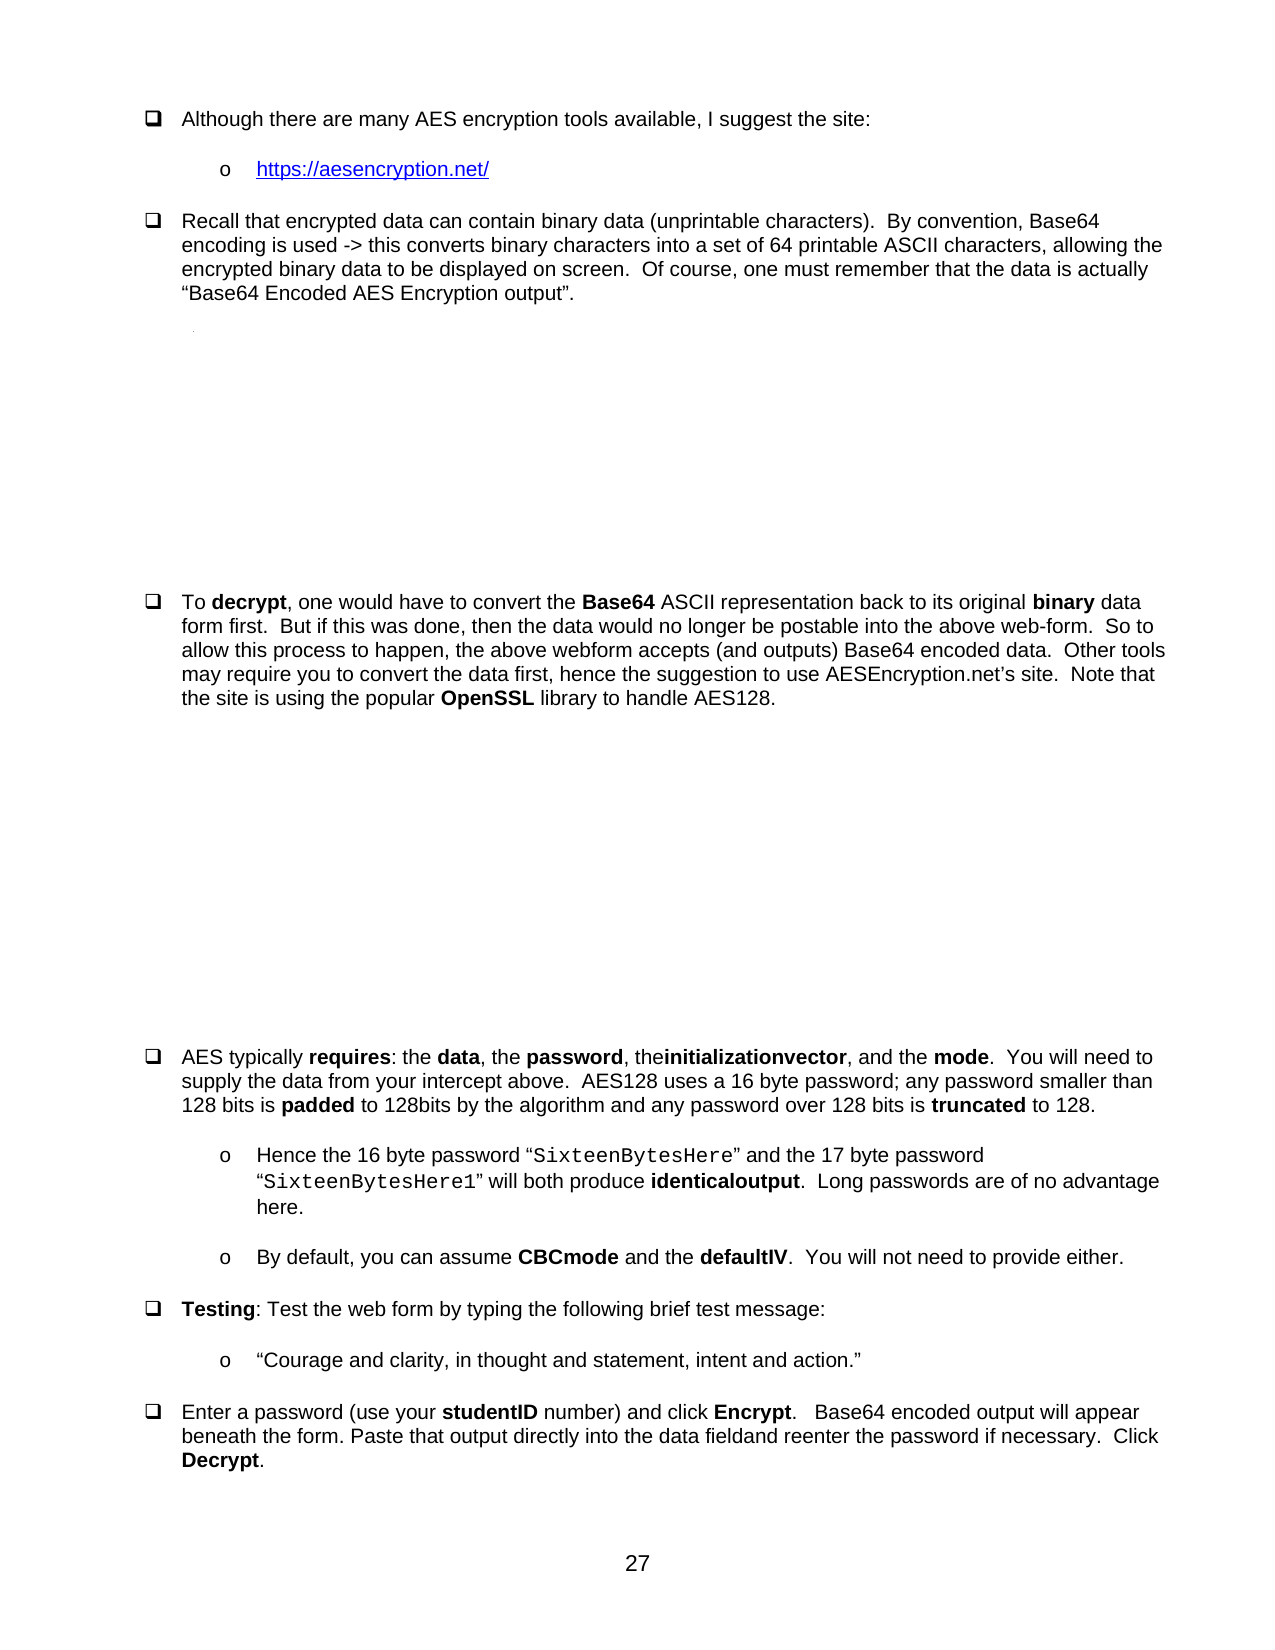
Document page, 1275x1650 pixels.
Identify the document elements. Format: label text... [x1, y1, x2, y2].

list Recall that encrypted data can contain binary data (unprintable characters). By convention, Base64 encoding is used -> this converts binary characters into a set of 64 printable ASCII characters, allowing the encrypted binary data to be displayed on screen. Of course, one must remember that the data is actually “Base64 Encoded AES Encryption output”. [144, 209, 1169, 590]
list Testing: Test the web form by typing the following brief test message: [144, 1297, 1169, 1348]
list To decrypt, one would have to convert the Base64 ASCII representation back to its original binary data form first. But if this was done, then the data would no longer be postable into the above web-form. So to allow this process to happen, the above webform accepts (and outputs) Base64 encoded data. Other tools may require you to convert the data first, hence the suggestion to use AESEncryption.net’s site. Note that the site is using the popular OpenSSL library to handle AES128. [144, 590, 1169, 736]
list https://aesencryption.net/ [219, 157, 1169, 209]
list “Courage and clarity, in thought and statement, intent and action.” [219, 1348, 1169, 1400]
list Although there are many AES encryption tools available, I suggest the site: [144, 106, 1169, 157]
list Enter a password (use your studentID number) and click Encrypt. Base64 encoded output will appear beneath the form. Paste that output directly into the data fieldand reenter the password if necessary. Click Decrypt. [144, 1400, 1169, 1498]
list Hence the 16 byte password “SixteenBytesHere” and the 17 byte password “SixteenBytesHere1” will both produce identicaloutput. Long passwords are of no advantage here. [219, 1143, 1169, 1245]
list AES typically requires: the data, the password, theinitializationvector, and the mode. You will need to supply the data from your intercept above. AES128 uses a 16 byte password; any password smaller than 128 bits is padded to 128bits by the algorithm and any password over 128 bits is truncated to 128. [144, 1045, 1169, 1143]
list By default, you can assume CBCmode and the defaultIV. You will not need to provide either. [219, 1245, 1169, 1297]
